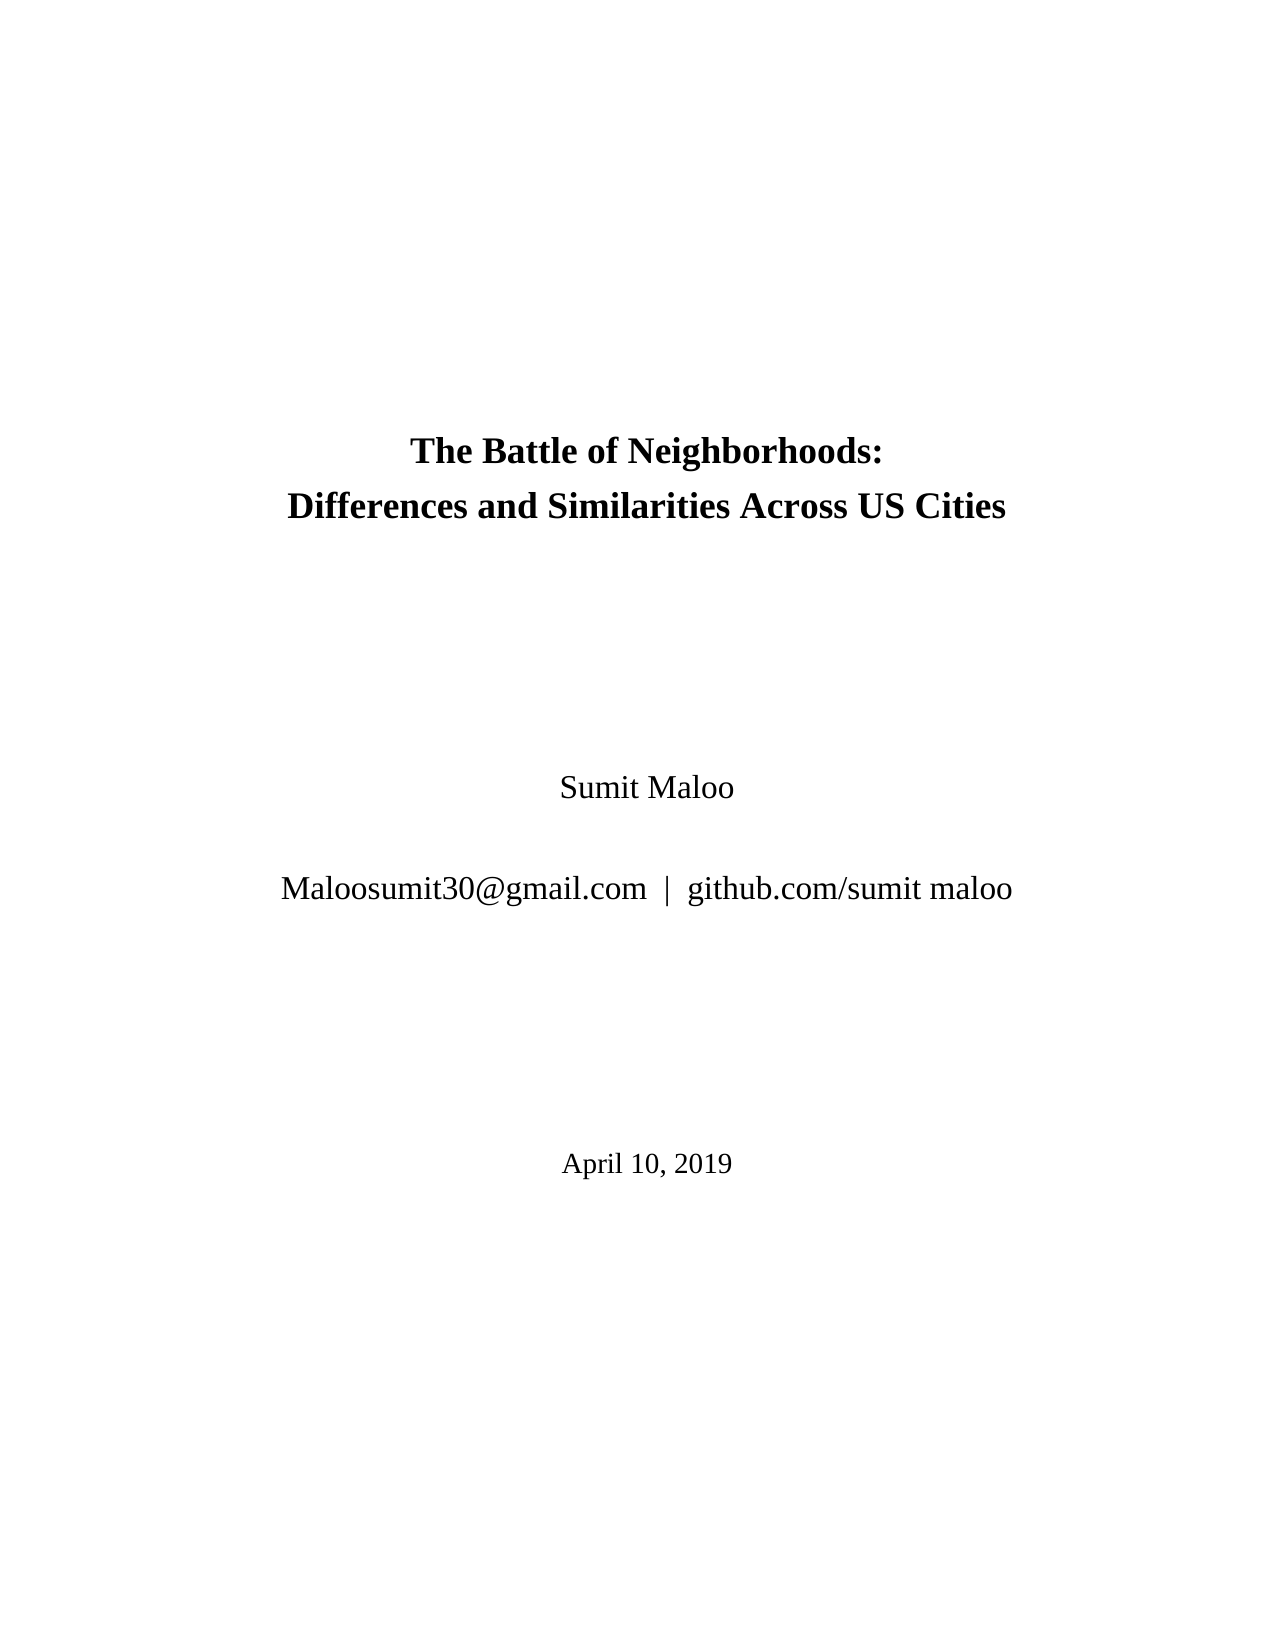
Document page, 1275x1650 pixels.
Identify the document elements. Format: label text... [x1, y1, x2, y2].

text Sumit Maloo [150, 767, 1144, 805]
text Differences and Similarities Across US Cities [150, 484, 1144, 527]
text The Battle of Neighborhoods: [150, 428, 1144, 471]
text April 10, 2019 [150, 1146, 1144, 1180]
text Maloosumit30@gmail.com | github.com/sumit maloo [150, 868, 1144, 906]
